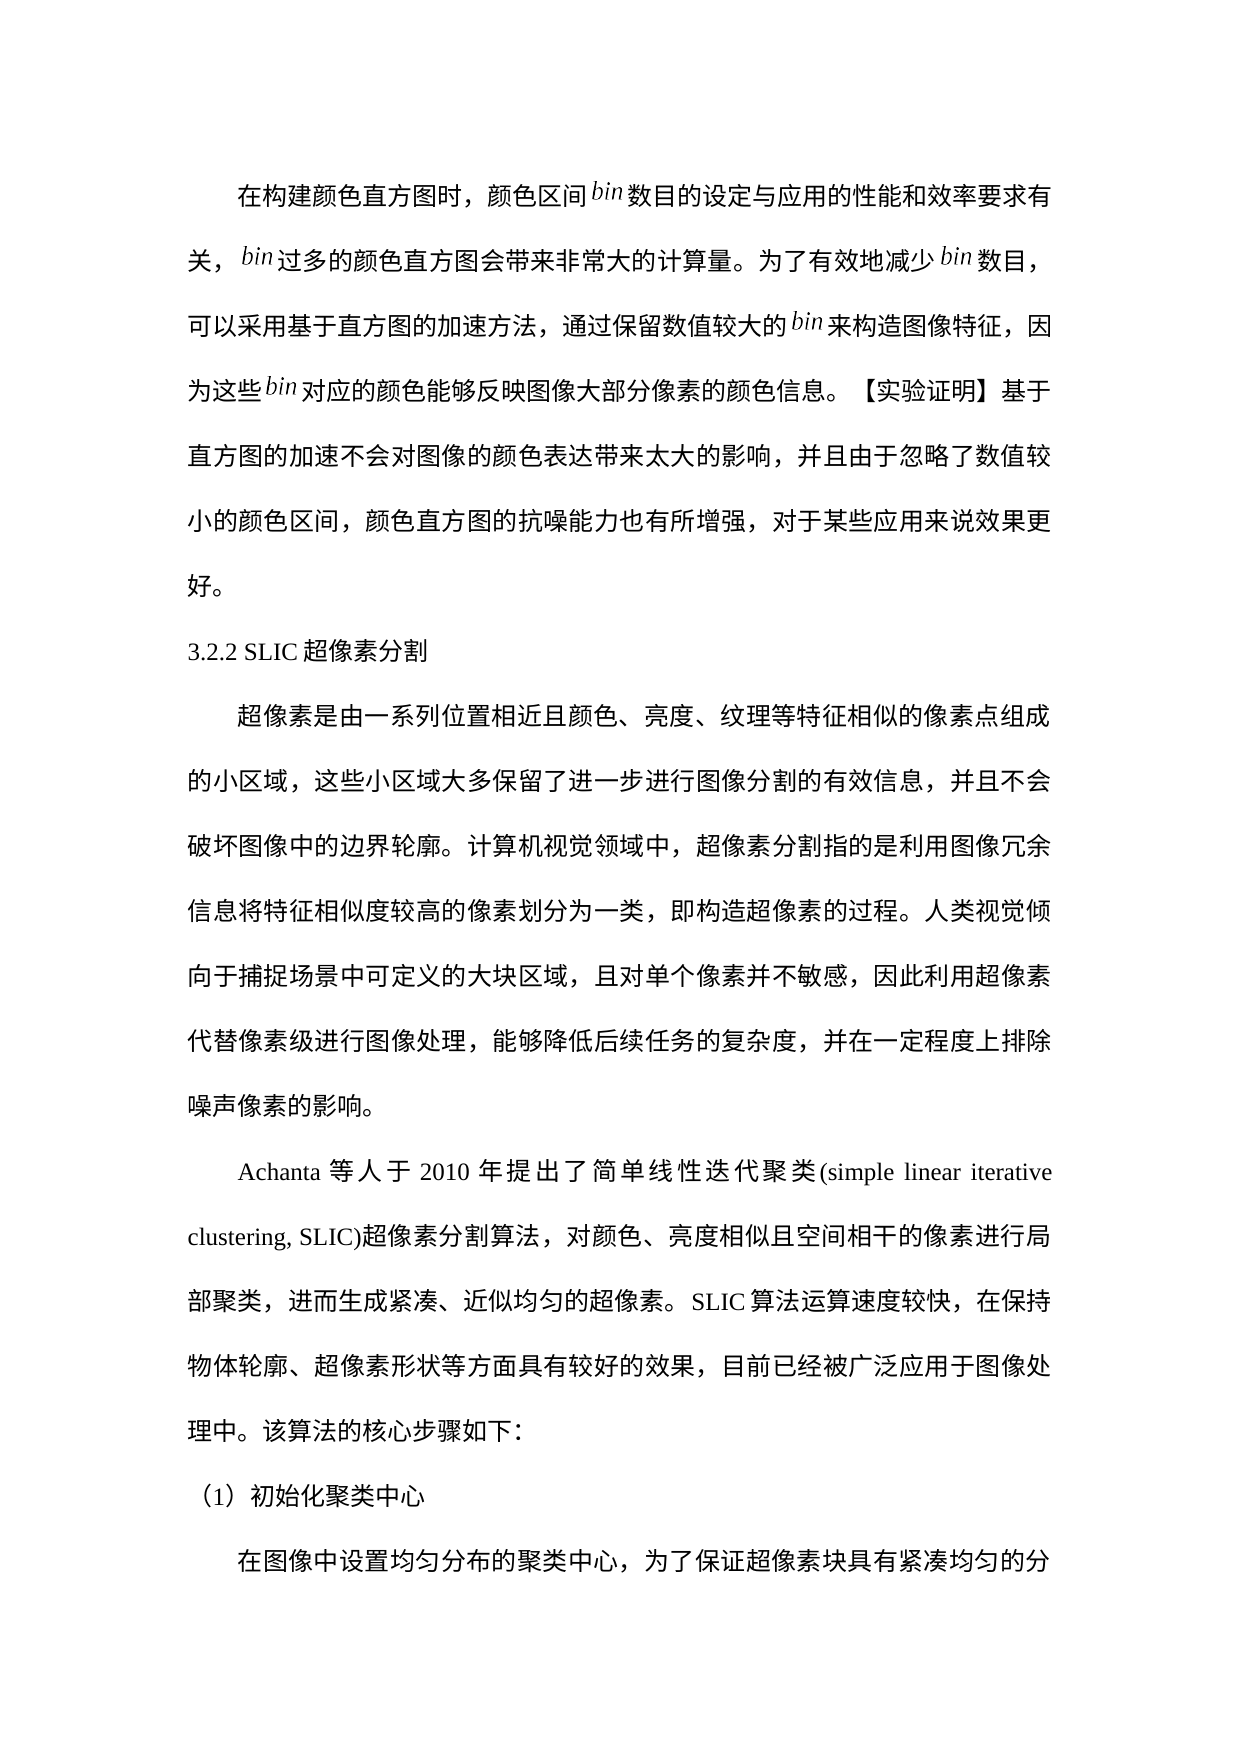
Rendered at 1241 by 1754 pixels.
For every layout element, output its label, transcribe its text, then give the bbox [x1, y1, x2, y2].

text Achanta等人于2010年提出了简单线性迭代聚类(simple linear iterative clustering, SLIC)超像素分割算法，对颜色、亮度相似且空间相干的像素进行局部聚类，进而生成紧凑、近似均匀的超像素。SLIC算法运算速度较快，在保持物体轮廓、超像素形状等方面具有较好的效果，目前已经被广泛应用于图像处理中。该算法的核心步骤如下： [187, 1137, 1053, 1462]
text 在构建颜色直方图时，颜色区间数目的设定与应用的性能和效率要求有关，过多的颜色直方图会带来非常大的计算量。为了有效地减少数目，可以采用基于直方图的加速方法，通过保留数值较大的来构造图像特征，因为这些对应的颜色能够反映图像大部分像素的颜色信息。【实验证明】基于直方图的加速不会对图像的颜色表达带来太大的影响，并且由于忽略了数值较小的颜色区间，颜色直方图的抗噪能力也有所增强，对于某些应用来说效果更好。 [187, 162, 1053, 617]
text 3.2.2 SLIC超像素分割 [187, 617, 1053, 682]
text 超像素是由一系列位置相近且颜色、亮度、纹理等特征相似的像素点组成的小区域，这些小区域大多保留了进一步进行图像分割的有效信息，并且不会破坏图像中的边界轮廓。计算机视觉领域中，超像素分割指的是利用图像冗余信息将特征相似度较高的像素划分为一类，即构造超像素的过程。人类视觉倾向于捕捉场景中可定义的大块区域，且对单个像素并不敏感，因此利用超像素代替像素级进行图像处理，能够降低后续任务的复杂度，并在一定程度上排除噪声像素的影响。 [187, 682, 1053, 1137]
text （1）初始化聚类中心 [187, 1462, 1053, 1527]
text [187, 1527, 1053, 1592]
